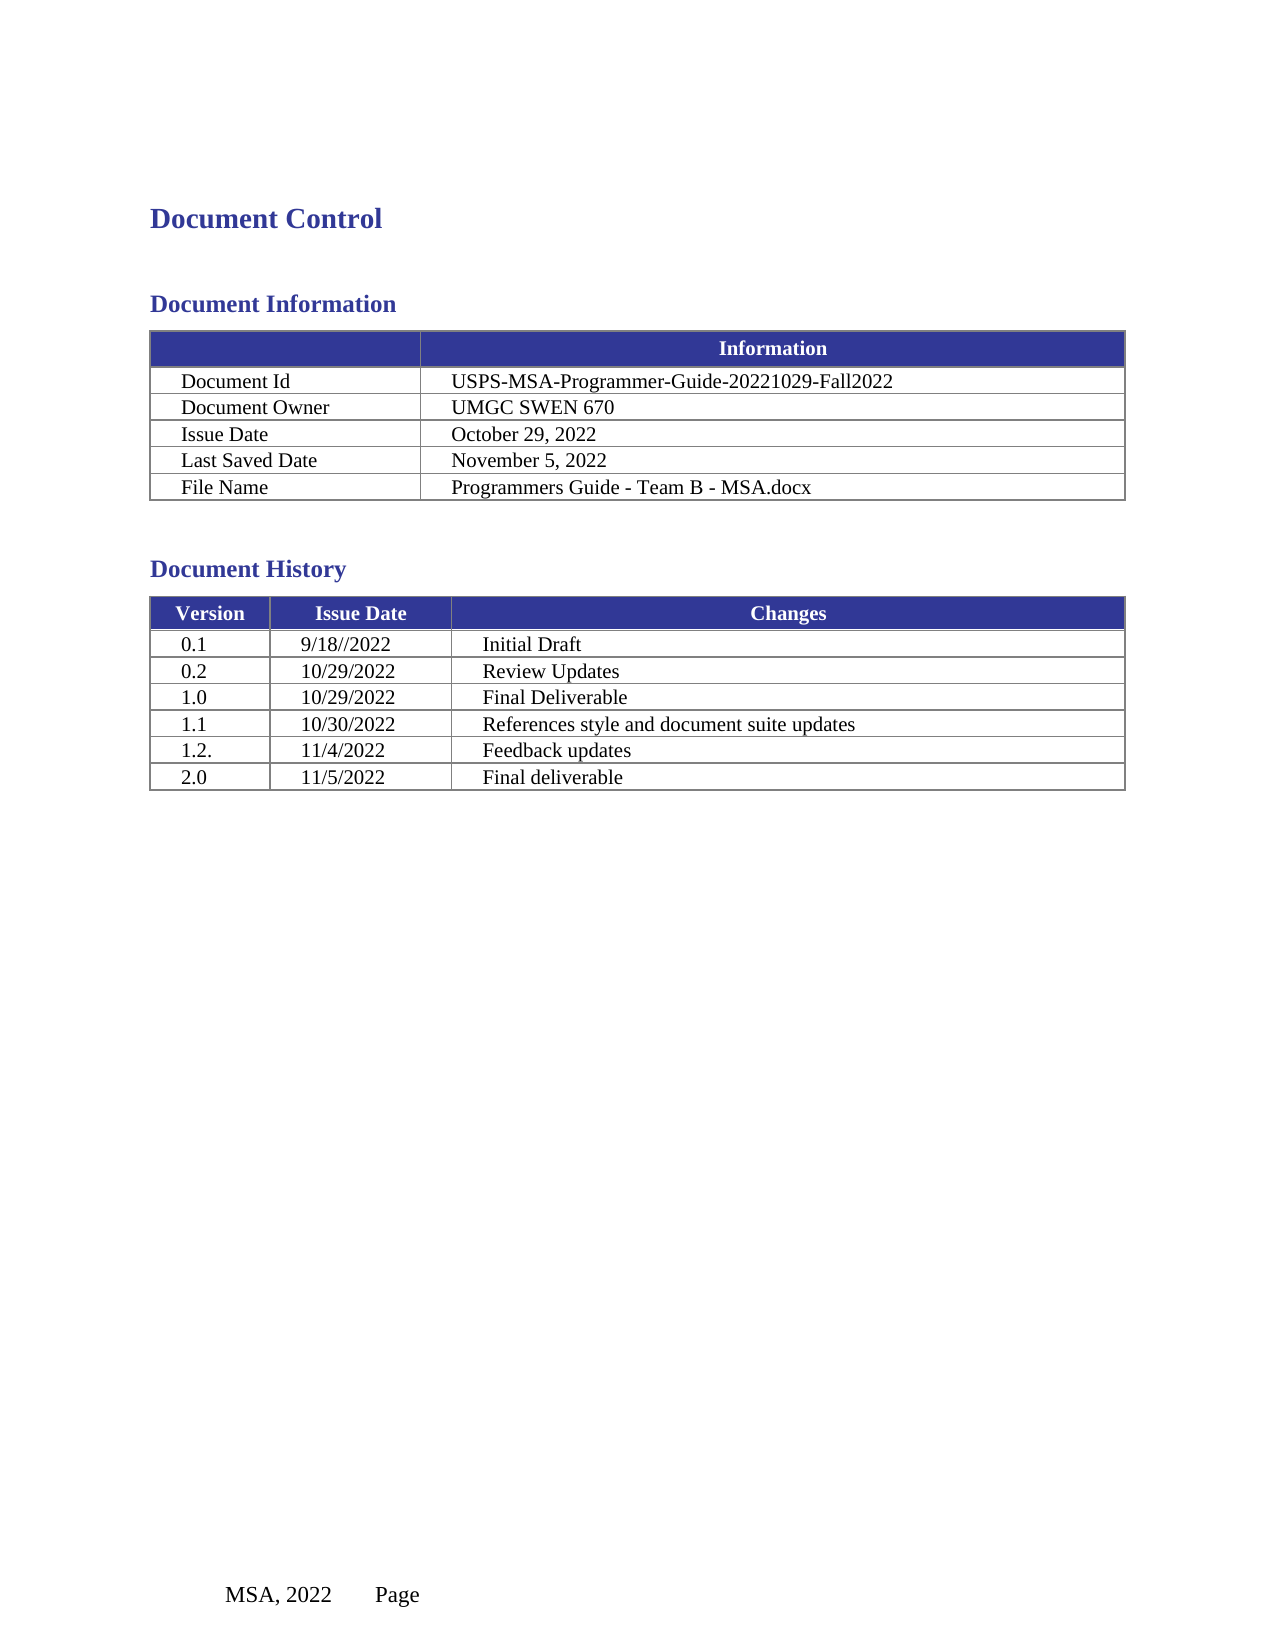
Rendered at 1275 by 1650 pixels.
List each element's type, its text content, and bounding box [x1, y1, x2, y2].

table_cell Review Updates [452, 658, 1124, 683]
table_cell 10/29/2022 [271, 658, 451, 683]
table_header Version [151, 597, 269, 629]
table_cell 9/18//2022 [271, 631, 451, 656]
table_header Information [421, 332, 1124, 366]
table_cell UMGC SWEN 670 [421, 394, 1124, 419]
table_cell Programmers Guide - Team B - MSA.docx [421, 474, 1124, 499]
table_cell Final deliverable [452, 764, 1124, 789]
table_cell 0.2 [151, 658, 269, 683]
text Document Control [150, 201, 1125, 235]
table_header Changes [452, 597, 1124, 629]
table_header Issue Date [271, 597, 451, 629]
table_cell October 29, 2022 [421, 421, 1124, 446]
table_cell Final Deliverable [452, 684, 1124, 709]
table_cell 1.1 [151, 711, 269, 736]
table_cell 11/4/2022 [271, 737, 451, 762]
table_cell November 5, 2022 [421, 447, 1124, 472]
table_cell 1.2. [151, 737, 269, 762]
table_cell 2.0 [151, 764, 269, 789]
table_cell 10/29/2022 [271, 684, 451, 709]
table_cell References style and document suite updates [452, 711, 1124, 736]
table_cell 1.0 [151, 684, 269, 709]
text Document History [150, 554, 1125, 583]
table_cell Feedback updates [452, 737, 1124, 762]
table_cell Document Id [151, 368, 420, 393]
table_cell File Name [151, 474, 420, 499]
table_cell Initial Draft [452, 631, 1124, 656]
table_cell 11/5/2022 [271, 764, 451, 789]
table_header [151, 332, 420, 366]
table_cell Document Owner [151, 394, 420, 419]
table_cell Issue Date [151, 421, 420, 446]
table_cell Last Saved Date [151, 447, 420, 472]
text Document Information [150, 289, 1125, 317]
table_cell USPS-MSA-Programmer-Guide-20221029-Fall2022 [421, 368, 1124, 393]
table_cell 10/30/2022 [271, 711, 451, 736]
table_cell 0.1 [151, 631, 269, 656]
